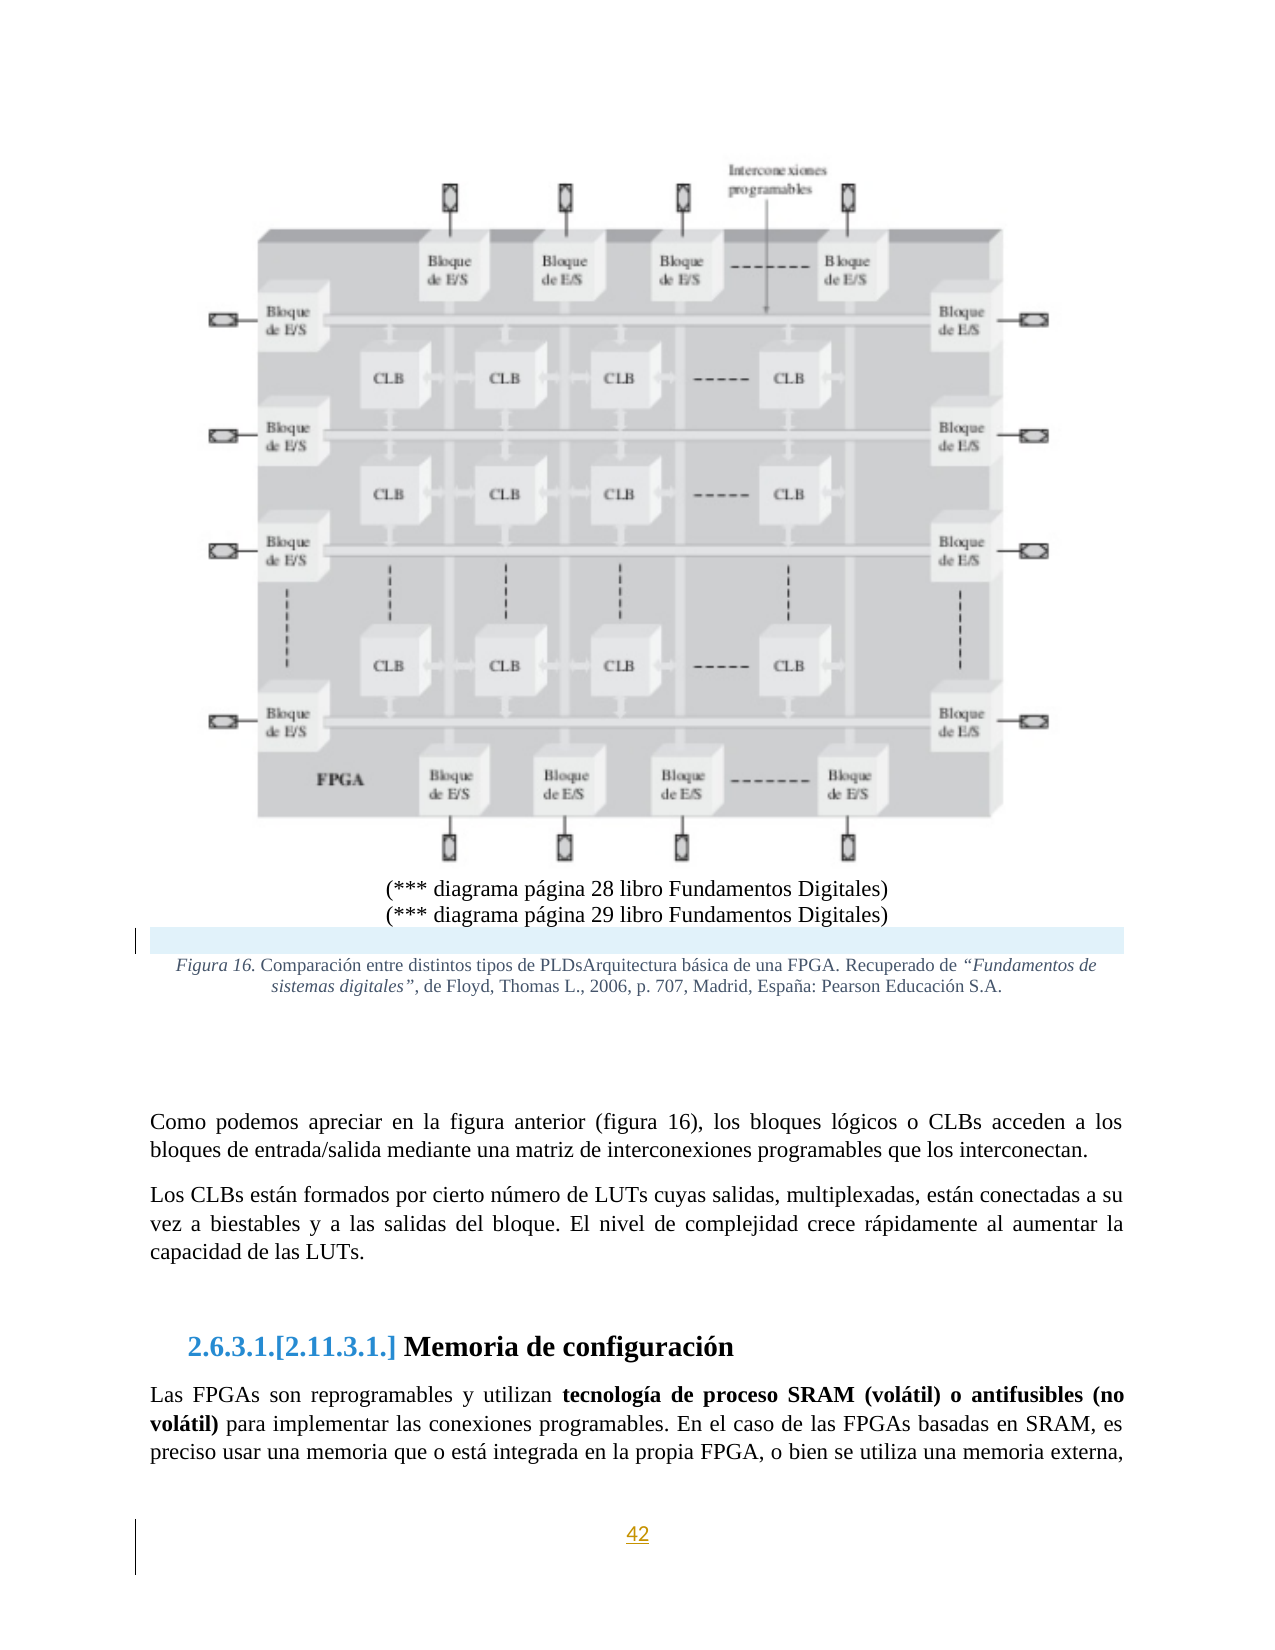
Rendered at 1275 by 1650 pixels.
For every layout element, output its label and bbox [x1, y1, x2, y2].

table_header [150, 150, 1124, 927]
table_cell [150, 954, 1124, 1018]
picture [174, 150, 1100, 875]
